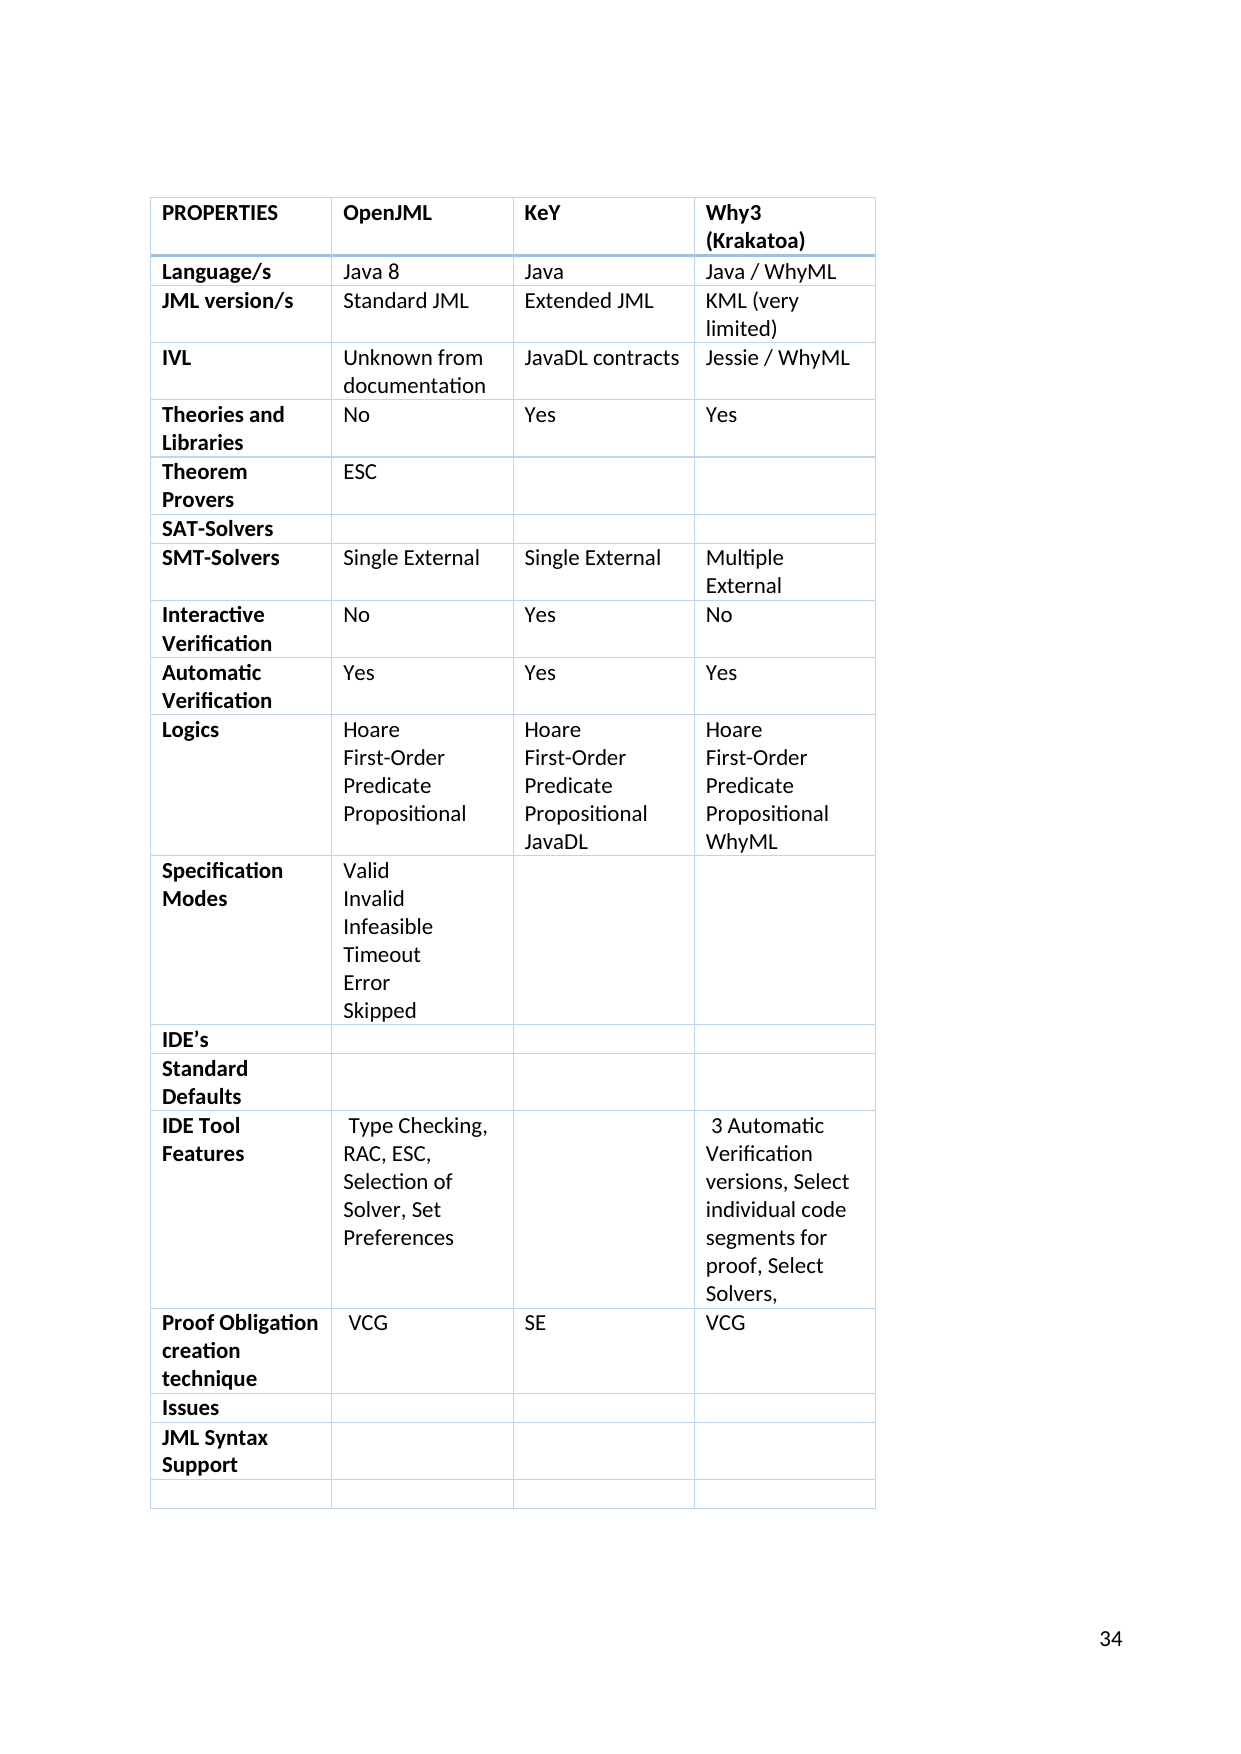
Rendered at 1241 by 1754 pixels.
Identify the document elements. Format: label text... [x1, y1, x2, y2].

table_cell Extended JML [514, 286, 694, 342]
table_cell Proof Obligation creation technique [151, 1309, 331, 1392]
table_cell Hoare First-Order Predicate Propositional JavaDL [514, 715, 694, 855]
table_cell IVL [151, 343, 331, 399]
table_cell [332, 515, 513, 542]
table_cell [514, 1423, 694, 1479]
table_cell [514, 856, 694, 1024]
table_cell [695, 458, 875, 513]
table_cell [695, 1394, 875, 1422]
table_cell [514, 1480, 694, 1508]
table_cell [332, 1394, 513, 1422]
table_cell SMT-Solvers [151, 544, 331, 599]
table_cell No [332, 601, 513, 657]
table_cell Valid Invalid Infeasible Timeout Error Skipped [332, 856, 513, 1024]
table_cell Unknown from documentation [332, 343, 513, 399]
table_cell Standard JML [332, 286, 513, 342]
table_cell Theorem Provers [151, 458, 331, 513]
table_cell Interactive Verification [151, 601, 331, 657]
table_cell SAT-Solvers [151, 515, 331, 542]
table_cell JML Syntax Support [151, 1423, 331, 1479]
table_cell Specification Modes [151, 856, 331, 1024]
table_cell Single External [332, 544, 513, 599]
table_cell [332, 1480, 513, 1508]
table_cell JavaDL contracts [514, 343, 694, 399]
table_cell Standard Defaults [151, 1054, 331, 1110]
table_cell VCG [695, 1309, 875, 1392]
table_header OpenJML [332, 198, 513, 254]
table_cell Single External [514, 544, 694, 599]
table_cell [514, 458, 694, 513]
table_cell Yes [514, 601, 694, 657]
table_cell Java / WhyML [695, 257, 875, 285]
table_cell Yes [332, 658, 513, 714]
table_cell Yes [695, 400, 875, 456]
table_cell [695, 1423, 875, 1479]
table_cell [514, 1025, 694, 1053]
table_cell Yes [514, 658, 694, 714]
table_cell [695, 856, 875, 1024]
table_cell KML (very limited) [695, 286, 875, 342]
table_cell SE [514, 1309, 694, 1392]
table_cell Issues [151, 1394, 331, 1422]
table_cell [332, 1054, 513, 1110]
table_cell [514, 1394, 694, 1422]
table_cell No [695, 601, 875, 657]
table_cell Logics [151, 715, 331, 855]
table_cell IDE’s [151, 1025, 331, 1053]
table_cell Yes [695, 658, 875, 714]
table_cell JML version/s [151, 286, 331, 342]
table_cell Language/s [151, 257, 331, 285]
table_cell Java 8 [332, 257, 513, 285]
table_cell [151, 1480, 331, 1508]
table_cell Yes [514, 400, 694, 456]
table_cell VCG [332, 1309, 513, 1392]
table_cell Multiple External [695, 544, 875, 599]
table_cell Automatic Verification [151, 658, 331, 714]
table_header Why3 (Krakatoa) [695, 198, 875, 254]
table_cell 3 Automatic Verification versions, Select individual code segments for proof, Select Solvers, [695, 1111, 875, 1307]
table_cell [332, 1025, 513, 1053]
table_cell ESC [332, 458, 513, 513]
table_cell Java [514, 257, 694, 285]
table_cell [695, 515, 875, 542]
table_header PROPERTIES [151, 198, 331, 254]
table_cell [695, 1480, 875, 1508]
table_cell Hoare First-Order Predicate Propositional WhyML [695, 715, 875, 855]
table_cell [695, 1025, 875, 1053]
table_cell Jessie / WhyML [695, 343, 875, 399]
table_cell [514, 1054, 694, 1110]
table_cell Theories and Libraries [151, 400, 331, 456]
table_cell [514, 1111, 694, 1307]
table_cell IDE Tool Features [151, 1111, 331, 1307]
table_cell [332, 1423, 513, 1479]
table_header KeY [514, 198, 694, 254]
table_cell Type Checking, RAC, ESC, Selection of Solver, Set Preferences [332, 1111, 513, 1307]
table_cell Hoare First-Order Predicate Propositional [332, 715, 513, 855]
table_cell No [332, 400, 513, 456]
table_cell [514, 515, 694, 542]
table_cell [695, 1054, 875, 1110]
